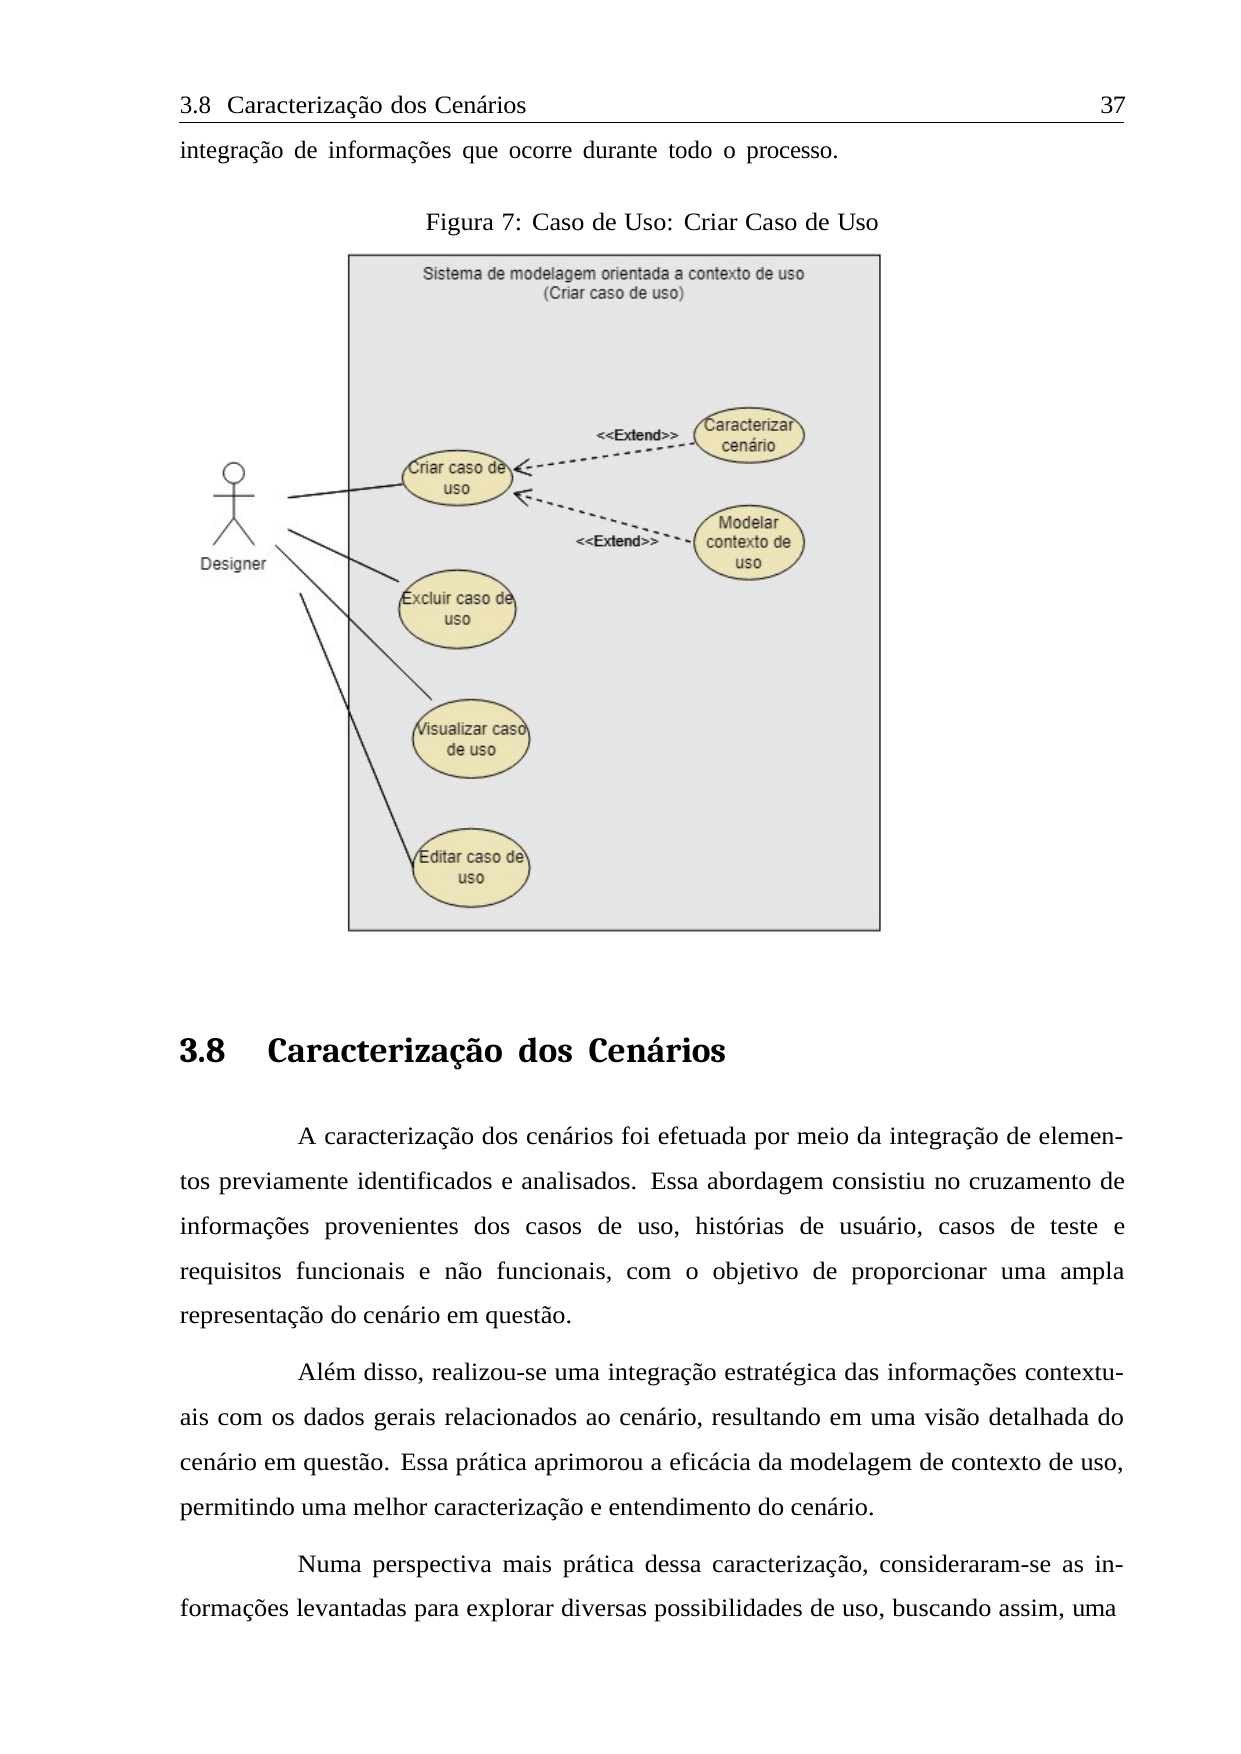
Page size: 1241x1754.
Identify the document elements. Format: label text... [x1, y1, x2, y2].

text Numa perspectiva mais prática dessa caracterização, consideraram-se as in- formações levantadas para explorar diversas possibilidades de uso, buscando assim, uma [179, 1549, 1125, 1622]
picture [179, 237, 1123, 933]
list Caracterização dos Cenários 37 [179, 91, 1240, 119]
text integração de informações que ocorre durante todo o processo. [179, 135, 1240, 164]
text Além disso, realizou-se uma integração estratégica das informações contextu- ais com os dados gerais relacionados ao cenário, resultando em uma visão detalhada do cenário em questão. Essa prática aprimorou a eficácia da modelagem de contexto de uso, permitindo uma melhor caracterização e entendimento do cenário. [179, 1357, 1125, 1521]
text Figura 7: Caso de Uso: Criar Caso de Uso [195, 207, 1109, 236]
subtitle Caracterização dos Cenários [179, 1031, 1240, 1072]
text A caracterização dos cenários foi efetuada por meio da integração de elemen- tos previamente identificados e analisados. Essa abordagem consistiu no cruzamento de informações provenientes dos casos de uso, histórias de usuário, casos de teste e requisitos funcionais e não funcionais, com o objetivo de proporcionar uma ampla representação do cenário em questão. [179, 1121, 1125, 1329]
